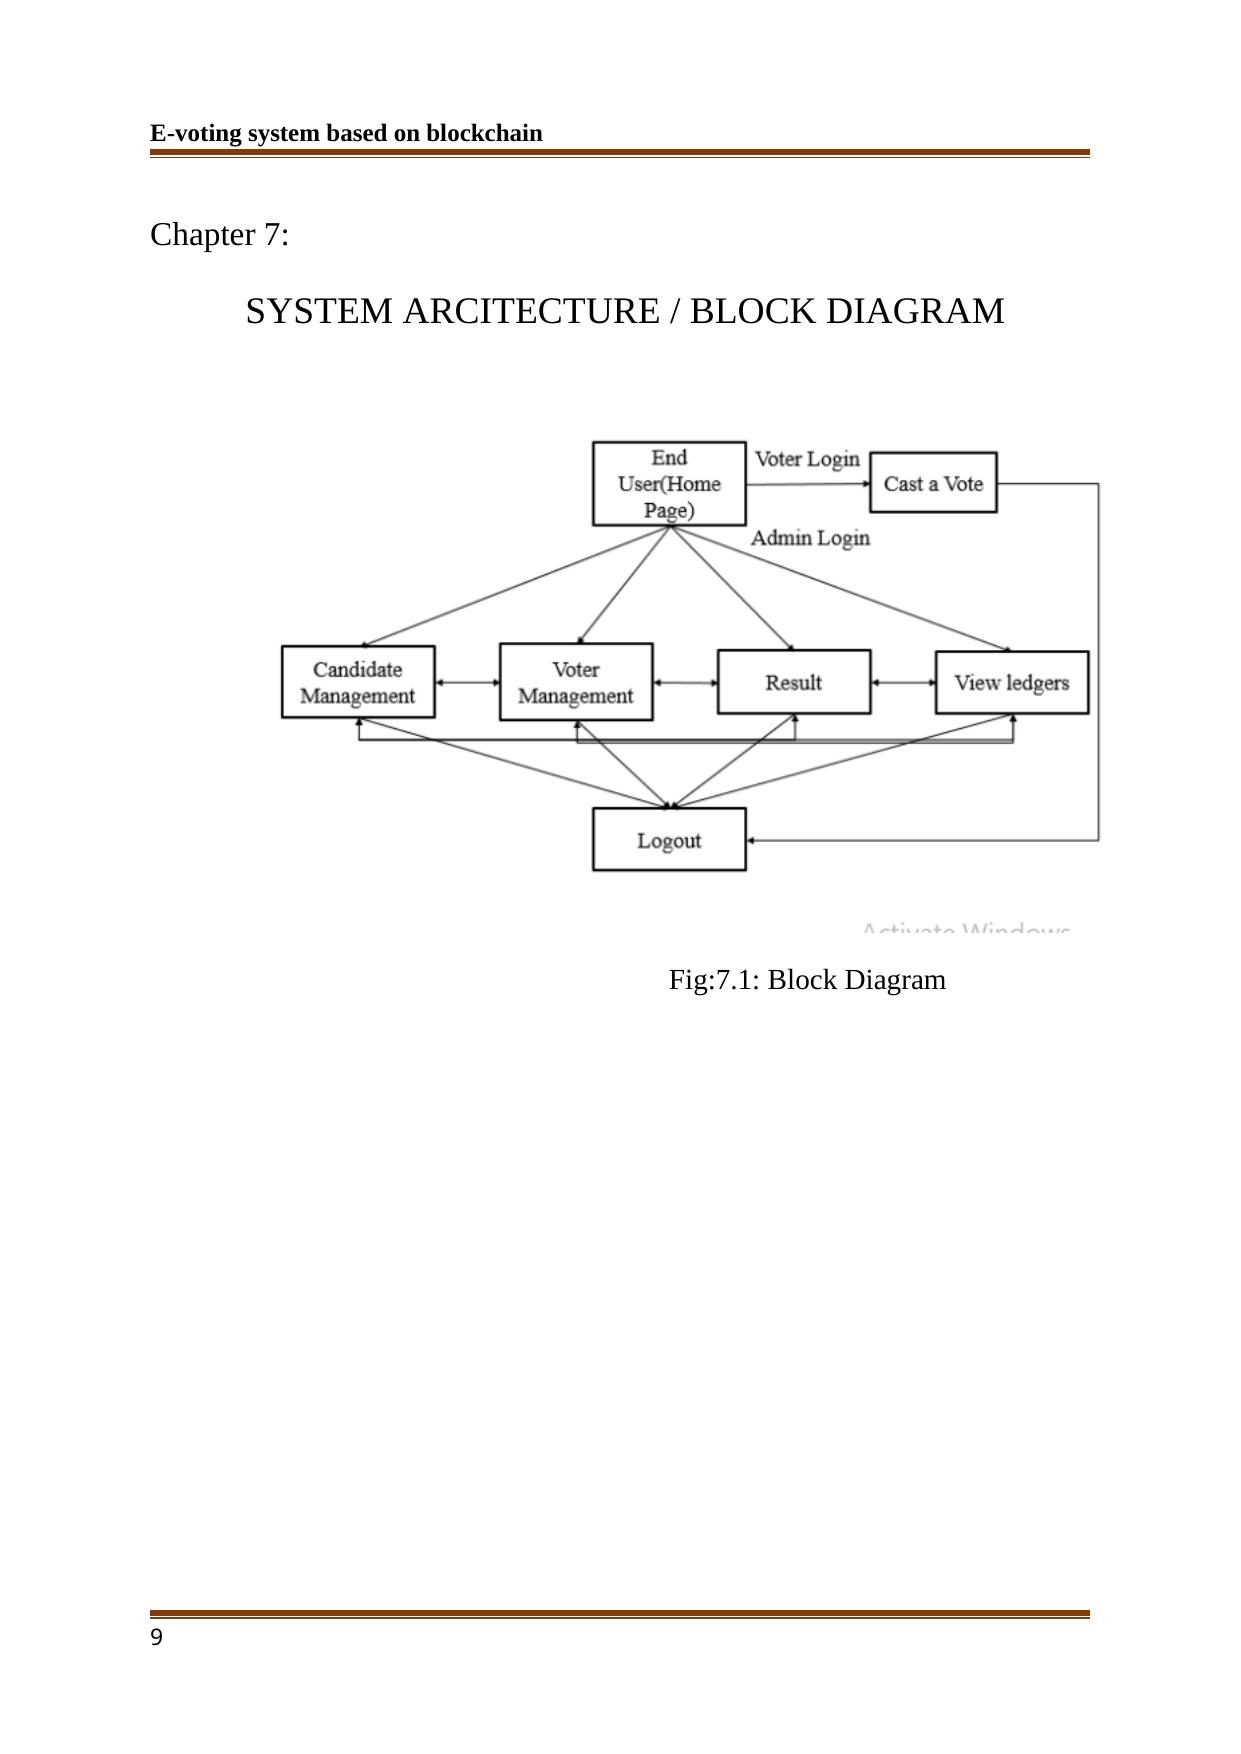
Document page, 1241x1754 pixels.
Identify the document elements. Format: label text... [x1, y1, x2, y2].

text Chapter 7: [150, 214, 1090, 253]
text SYSTEM ARCITECTURE / BLOCK DIAGRAM Fig:7.1: Block Diagram [225, 933, 1090, 997]
picture [225, 345, 1166, 933]
text SYSTEM ARCITECTURE / BLOCK DIAGRAM Fig:7.1: Block Diagram [225, 288, 1090, 345]
